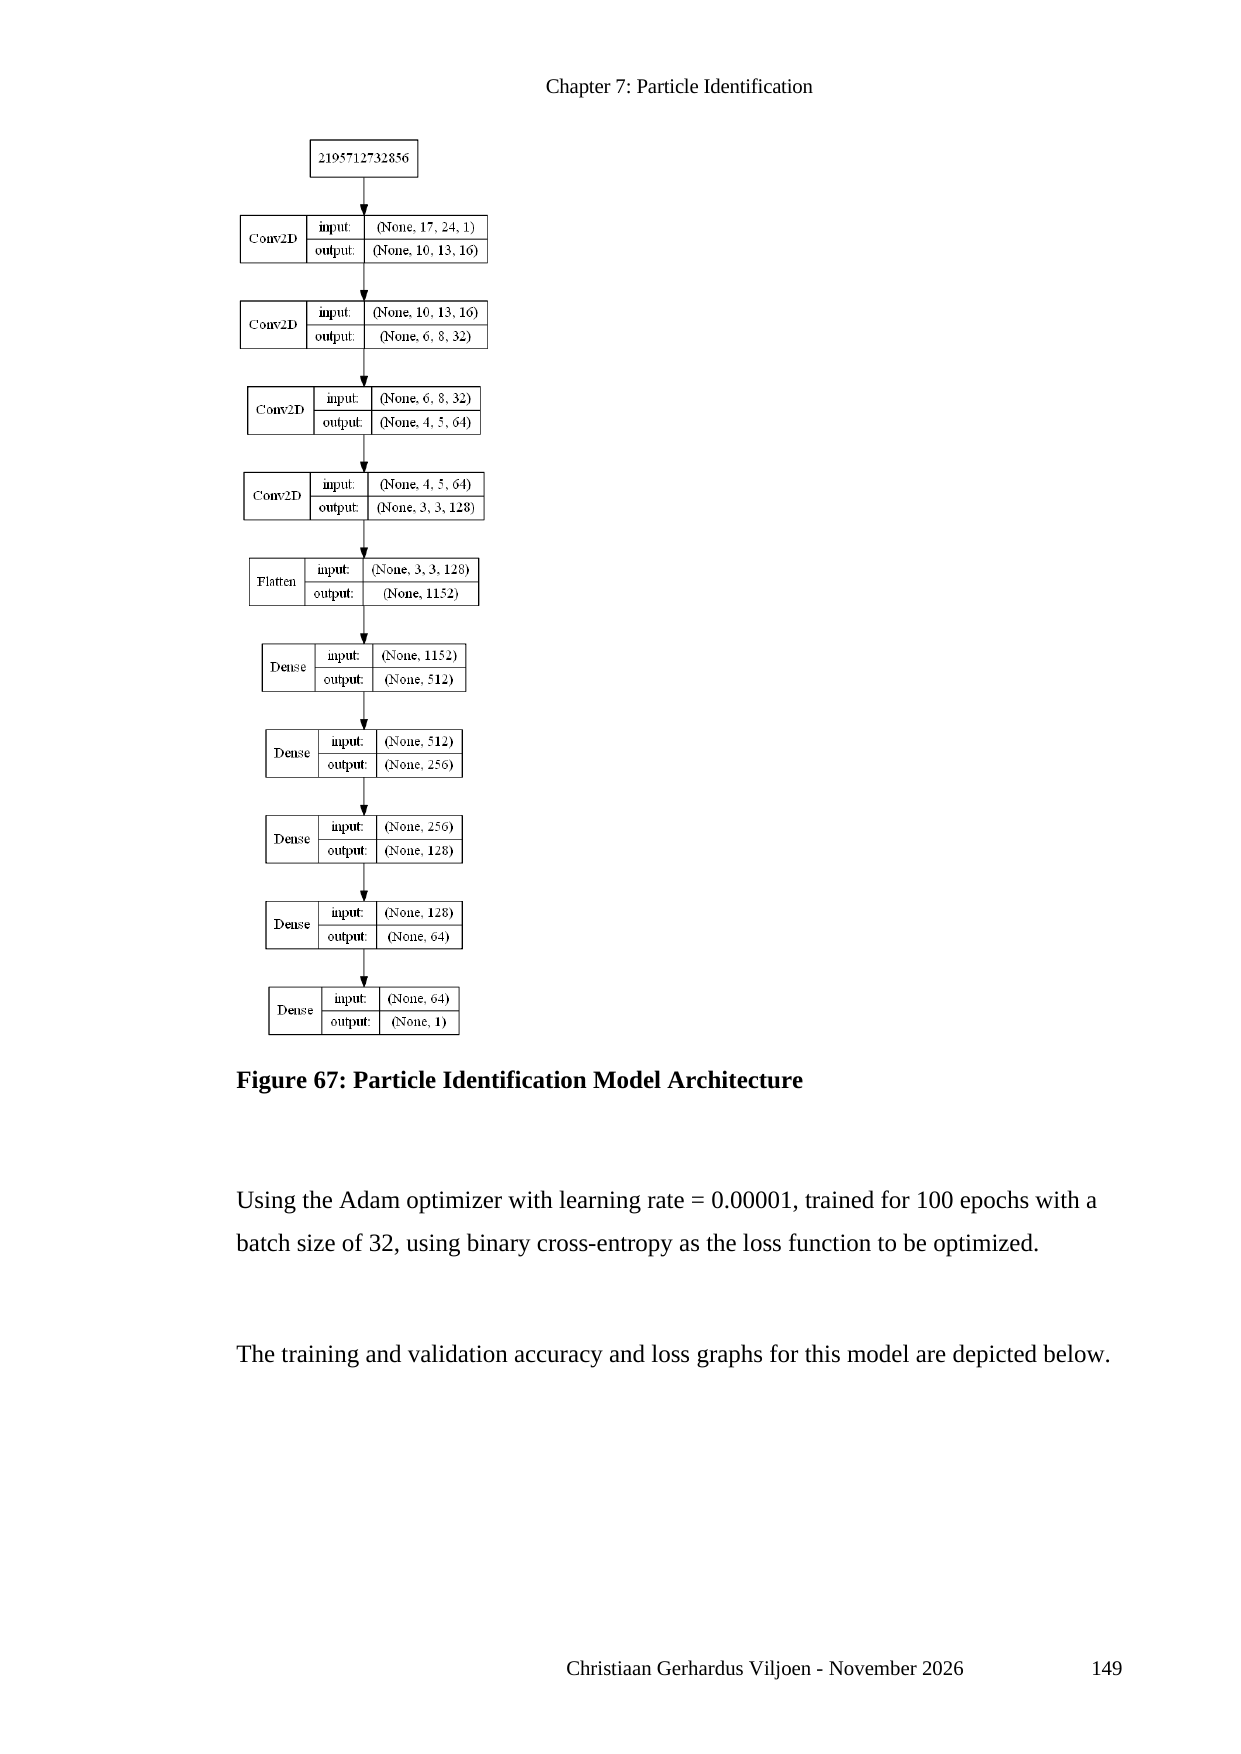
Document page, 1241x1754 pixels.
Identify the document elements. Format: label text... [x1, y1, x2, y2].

text The training and validation accuracy and loss graphs for this model are depicted below. [236, 1339, 1122, 1368]
picture [236, 135, 491, 1039]
text Using the Adam optimizer with learning rate = 0.00001, trained for 100 epochs with a batch size of 32, using binary cross-entropy as the loss function to be optimized. [236, 1185, 1122, 1257]
